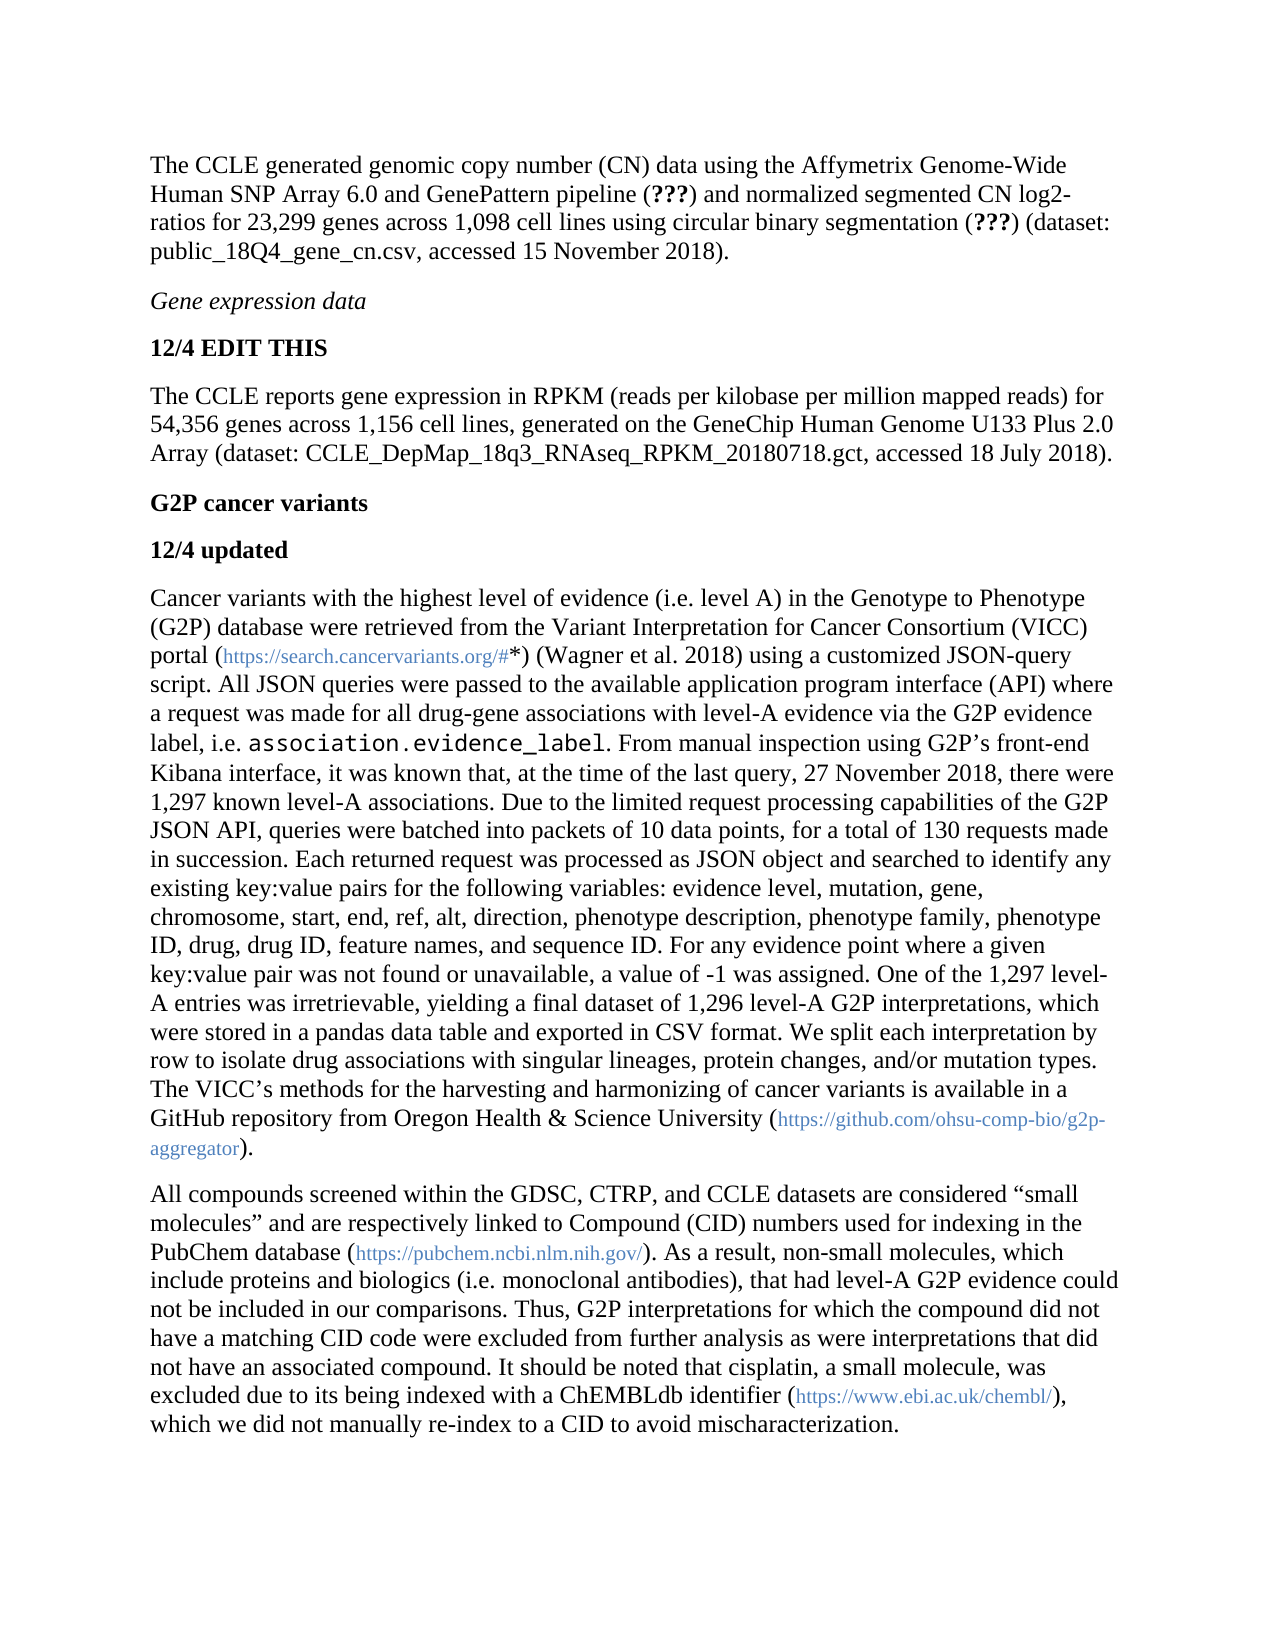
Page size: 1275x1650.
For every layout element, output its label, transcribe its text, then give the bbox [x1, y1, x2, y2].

text 12/4 EDIT THIS [150, 333, 1125, 362]
subtitle G2P cancer variants [150, 488, 1125, 517]
text 12/4 updated [150, 535, 1125, 564]
subtitle Gene expression data [150, 286, 1125, 314]
text All compounds screened within the GDSC, CTRP, and CCLE datasets are considered “small molecules” and are respectively linked to Compound (CID) numbers used for indexing in the PubChem database (https://pubchem.ncbi.nlm.nih.gov/). As a result, non-small molecules, which include proteins and biologics (i.e. monoclonal antibodies), that had level-A G2P evidence could not be included in our comparisons. Thus, G2P interpretations for which the compound did not have a matching CID code were excluded from further analysis as were interpretations that did not have an associated compound. It should be noted that cisplatin, a small molecule, was excluded due to its being indexed with a ChEMBLdb identifier (https://www.ebi.ac.uk/chembl/), which we did not manually re-index to a CID to avoid mischaracterization. [150, 1179, 1125, 1438]
text The CCLE generated genomic copy number (CN) data using the Affymetrix Genome-Wide Human SNP Array 6.0 and GenePattern pipeline (???) and normalized segmented CN log2-ratios for 23,299 genes across 1,098 cell lines using circular binary segmentation (???) (dataset: public_18Q4_gene_cn.csv, accessed 15 November 2018). [150, 150, 1125, 265]
text The CCLE reports gene expression in RPKM (reads per kilobase per million mapped reads) for 54,356 genes across 1,156 cell lines, generated on the GeneChip Human Genome U133 Plus 2.0 Array (dataset: CCLE_DepMap_18q3_RNAseq_RPKM_20180718.gct, accessed 18 July 2018). [150, 381, 1125, 467]
text Cancer variants with the highest level of evidence (i.e. level A) in the Genotype to Phenotype (G2P) database were retrieved from the Variant Interpretation for Cancer Consortium (VICC) portal (https://search.cancervariants.org/#*) (Wagner et al. 2018) using a customized JSON-query script. All JSON queries were passed to the available application program interface (API) where a request was made for all drug-gene associations with level-A evidence via the G2P evidence label, i.e. association.evidence_label. From manual inspection using G2P’s front-end Kibana interface, it was known that, at the time of the last query, 27 November 2018, there were 1,297 known level-A associations. Due to the limited request processing capabilities of the G2P JSON API, queries were batched into packets of 10 data points, for a total of 130 requests made in succession. Each returned request was processed as JSON object and searched to identify any existing key:value pairs for the following variables: evidence level, mutation, gene, chromosome, start, end, ref, alt, direction, phenotype description, phenotype family, phenotype ID, drug, drug ID, feature names, and sequence ID. For any evidence point where a given key:value pair was not found or unavailable, a value of -1 was assigned. One of the 1,297 level-A entries was irretrievable, yielding a final dataset of 1,296 level-A G2P interpretations, which were stored in a pandas data table and exported in CSV format. We split each interpretation by row to isolate drug associations with singular lineages, protein changes, and/or mutation types. The VICC’s methods for the harvesting and harmonizing of cancer variants is available in a GitHub repository from Oregon Health & Science University (https://github.com/ohsu-comp-bio/g2p-aggregator). [150, 583, 1125, 1160]
